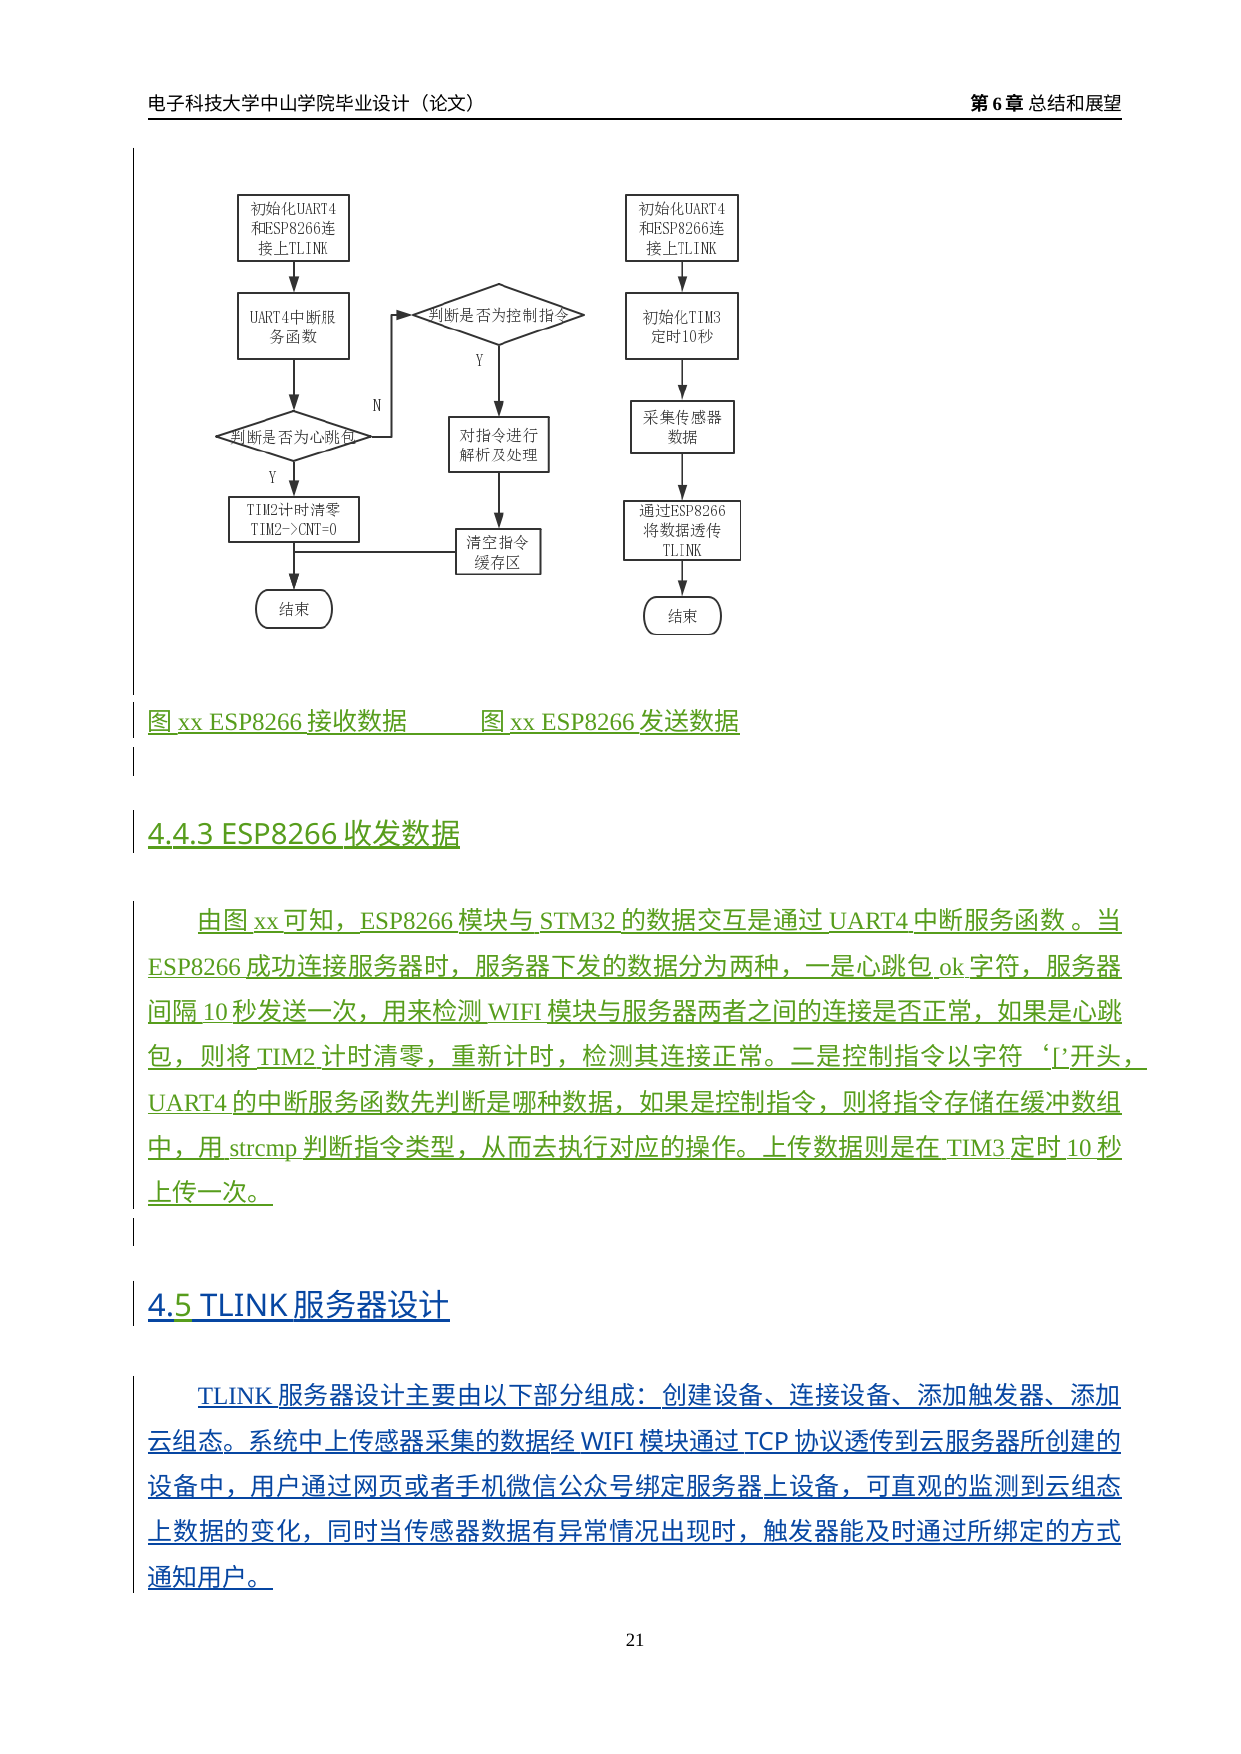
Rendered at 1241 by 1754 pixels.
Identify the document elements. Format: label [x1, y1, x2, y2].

picture [147, 147, 800, 695]
